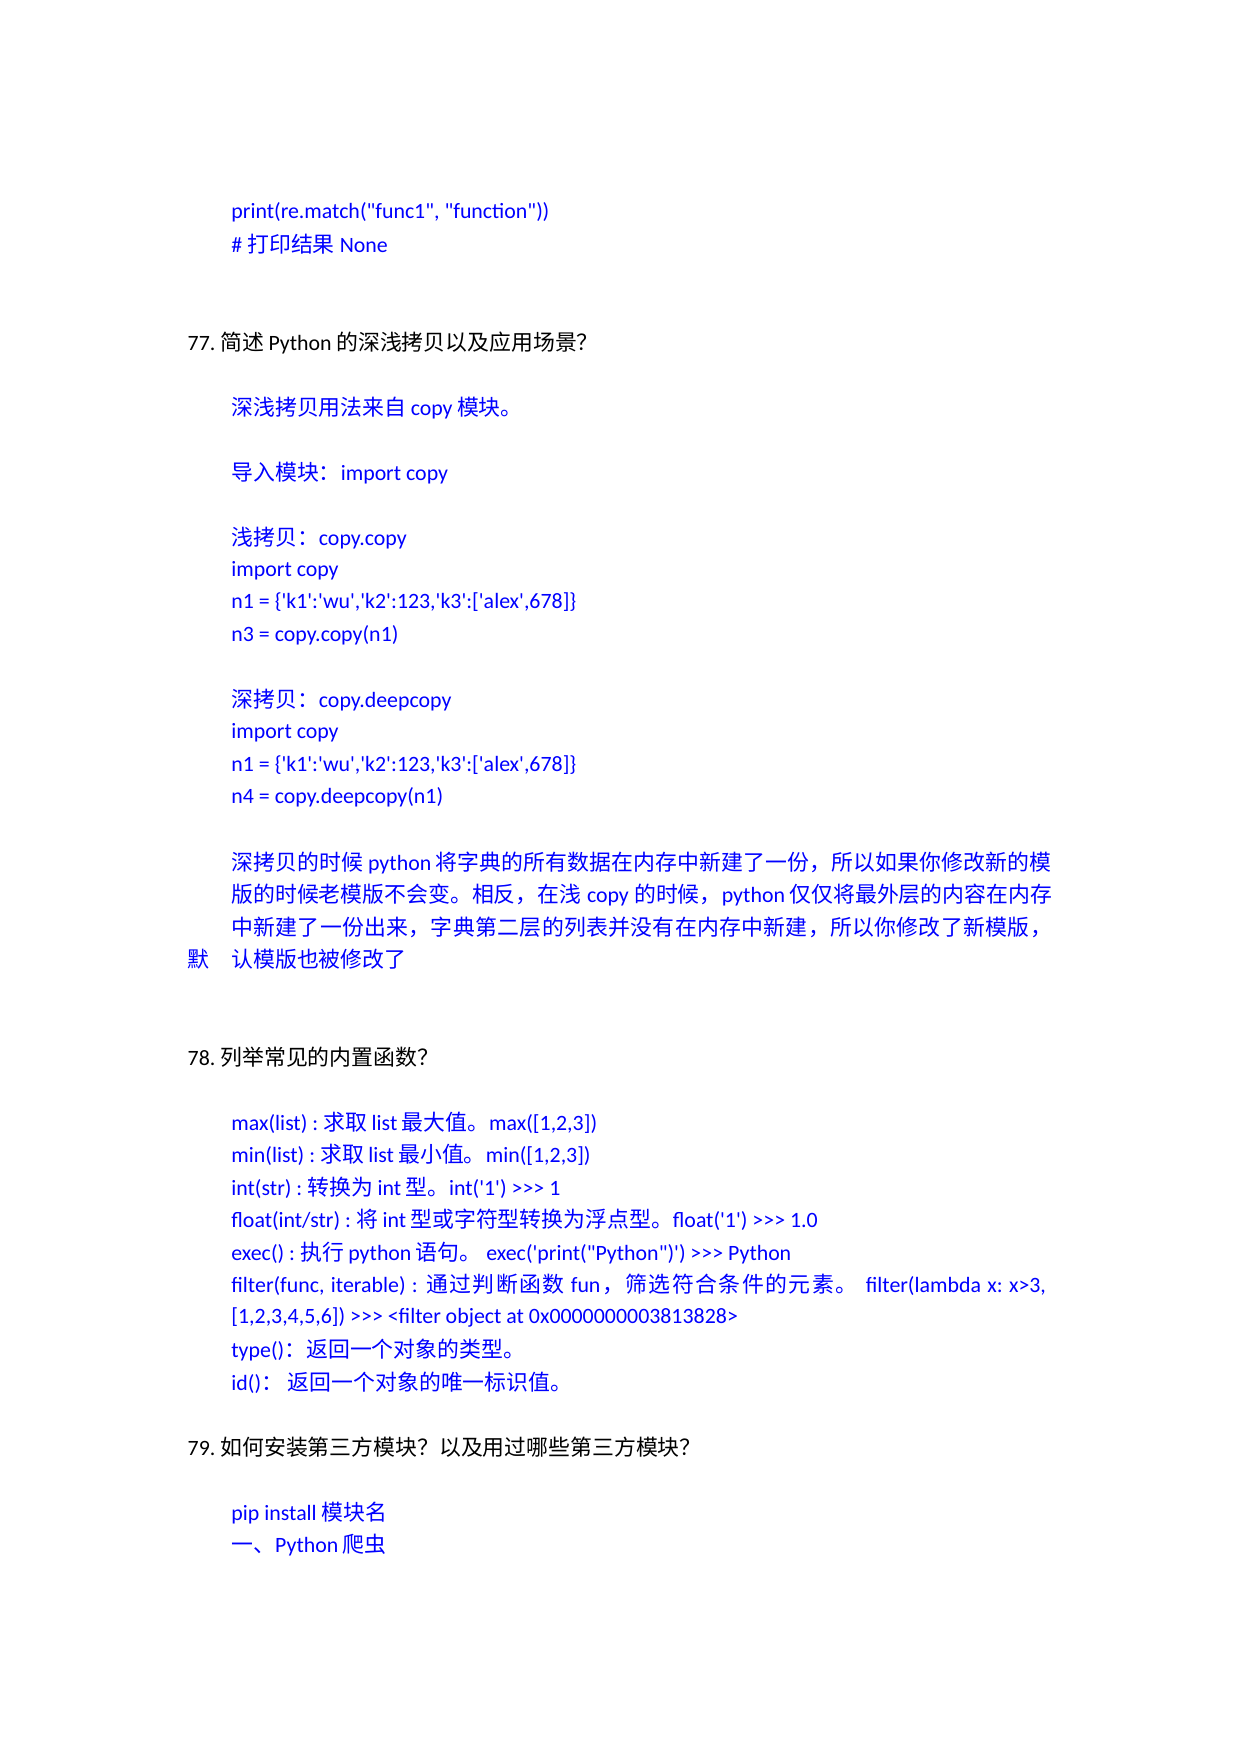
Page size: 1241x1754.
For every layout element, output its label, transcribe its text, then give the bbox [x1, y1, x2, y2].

list 简述Python的深浅拷贝以及应用场景？ [187, 324, 1053, 357]
list min(list) : 求取list最小值。min([1,2,3]) [187, 1137, 1053, 1169]
list n1 = {'k1':'wu','k2':123,'k3':['alex',678]} [187, 584, 1053, 617]
list 深浅拷贝用法来自copy模块。 [187, 389, 1053, 422]
list 列举常见的内置函数？ [187, 1039, 1053, 1072]
list 深拷贝的时候python将字典的所有数据在内存中新建了一份，所以如果你修改新的模 版的时候老模版不会变。相反，在浅copy 的时候，python仅仅将最外层的内容在内存 中新建了一份出来，字典第二层的列表并没有在内存中新建，所以你修改了新模版，默 认模版也被修改了 [187, 844, 1053, 974]
list type()：返回一个对象的类型。 [187, 1332, 1053, 1364]
list 如何安装第三方模块？以及用过哪些第三方模块？ [187, 1429, 1053, 1462]
list float(int/str) : 将int型或字符型转换为浮点型。float('1') >>> 1.0 [187, 1202, 1053, 1234]
list filter(func, iterable) : 通过判断函数fun，筛选符合条件的元素。 filter(lambda x: x>3, [1,2,3,4,5,6]) >>> <filter object at 0x0000000003813828> [187, 1267, 1053, 1332]
list exec() : 执行python语句。 exec('print("Python")') >>> Python [187, 1234, 1053, 1267]
list 一、Python爬虫 [187, 1527, 1053, 1559]
list 深拷贝：copy.deepcopy [187, 682, 1053, 714]
list n3 = copy.copy(n1) [187, 617, 1053, 649]
list max(list) : 求取list最大值。max([1,2,3]) [187, 1104, 1053, 1137]
list # 打印结果 None [187, 227, 1053, 259]
list id()： 返回一个对象的唯一标识值。 [187, 1364, 1053, 1397]
list pip install 模块名 [187, 1494, 1053, 1527]
list int(str) : 转换为int型。int('1') >>> 1 [187, 1169, 1053, 1202]
list n4 = copy.deepcopy(n1) [187, 779, 1053, 812]
list 导入模块：import copy [187, 454, 1053, 487]
list n1 = {'k1':'wu','k2':123,'k3':['alex',678]} [187, 747, 1053, 779]
list print(re.match("func1", "function")) [187, 194, 1053, 227]
list 浅拷贝：copy.copy [187, 519, 1053, 552]
list import copy [187, 714, 1053, 747]
list import copy [187, 552, 1053, 584]
